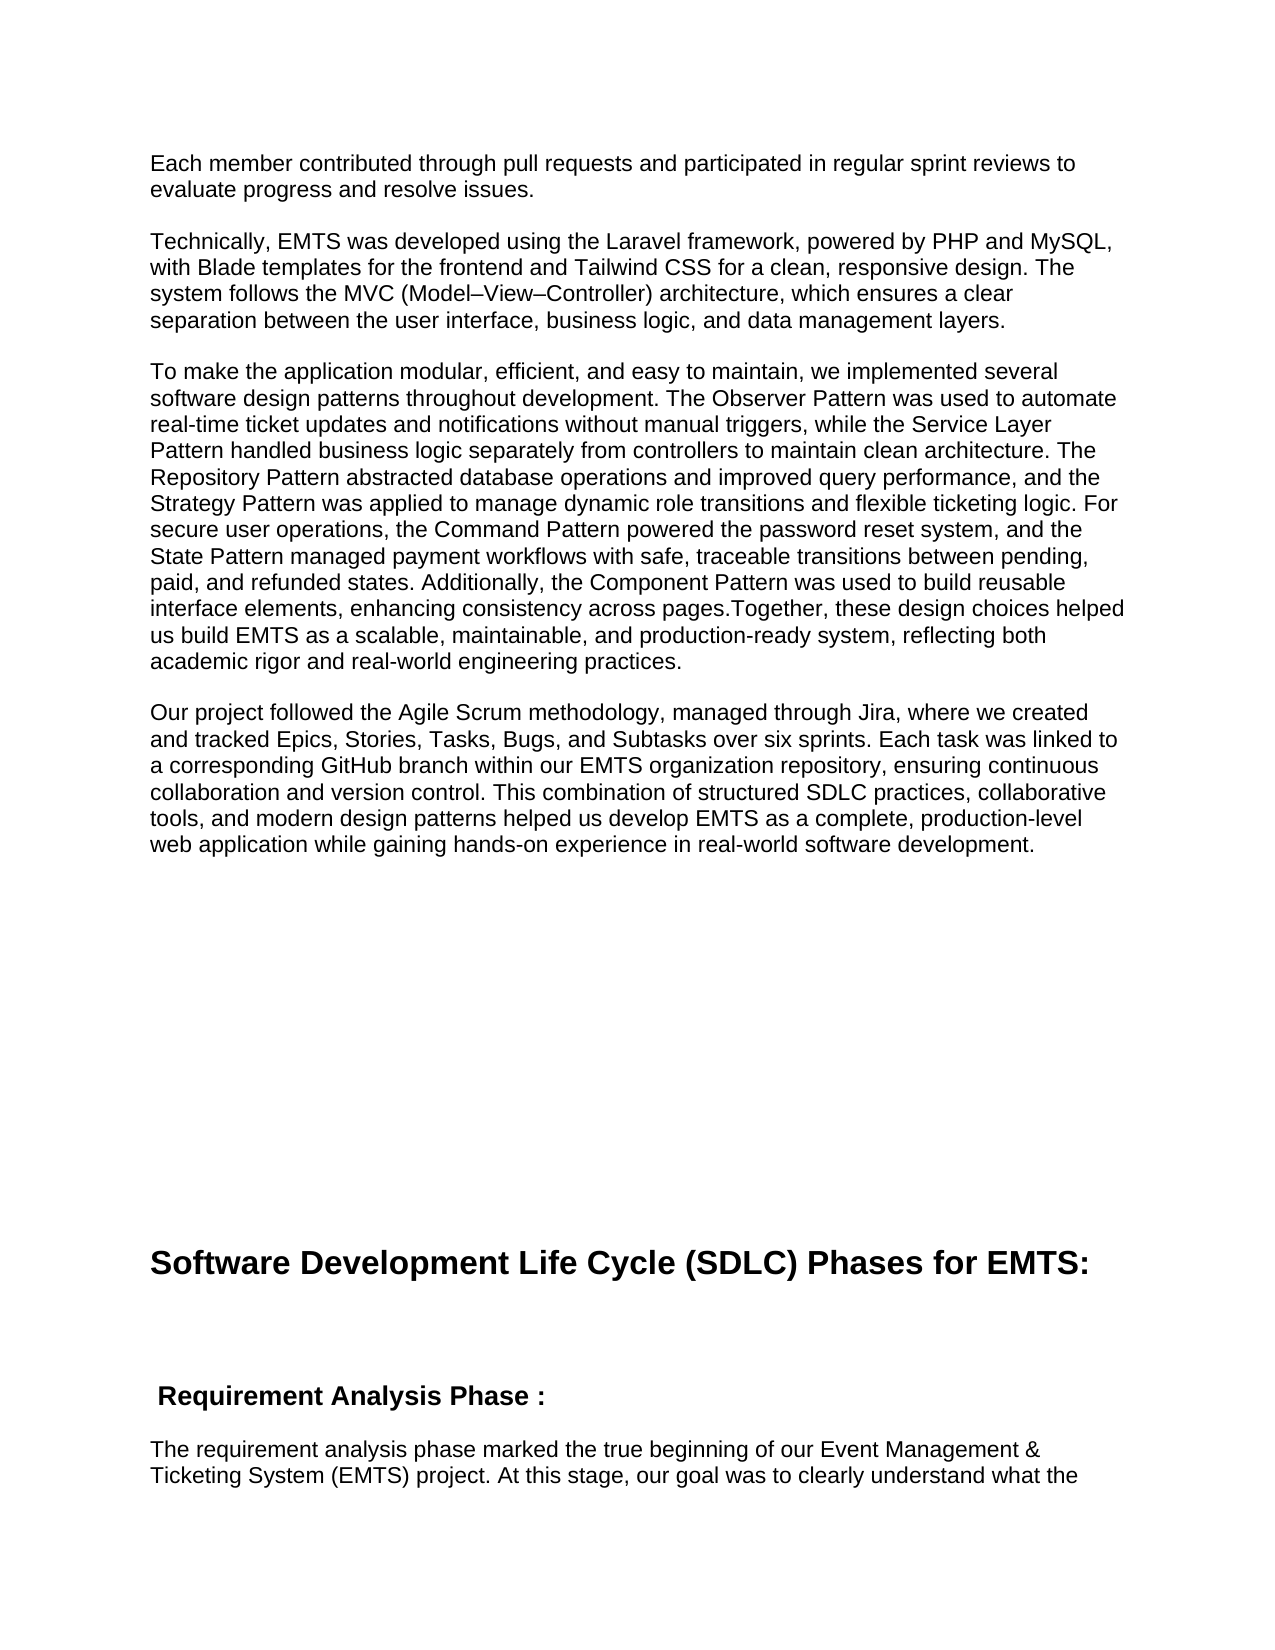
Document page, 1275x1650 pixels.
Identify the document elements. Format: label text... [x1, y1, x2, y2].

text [150, 150, 1125, 203]
text To make the application modular, efficient, and easy to maintain, we implemented several software design patterns throughout development. The Observer Pattern was used to automate real-time ticket updates and notifications without manual triggers, while the Service Layer Pattern handled business logic separately from controllers to maintain clean architecture. The Repository Pattern abstracted database operations and improved query performance, and the Strategy Pattern was applied to manage dynamic role transitions and flexible ticketing logic. For secure user operations, the Command Pattern powered the password reset system, and the State Pattern managed payment workflows with safe, traceable transitions between pending, paid, and refunded states. Additionally, the Component Pattern was used to build reusable interface elements, enhancing consistency across pages.Together, these design choices helped us build EMTS as a scalable, maintainable, and production-ready system, reflecting both academic rigor and real-world engineering practices. [150, 358, 1125, 674]
text Technically, EMTS was developed using the Laravel framework, powered by PHP and MySQL, with Blade templates for the frontend and Tailwind CSS for a clean, responsive design. The system follows the MVC (Model–View–Controller) architecture, which ensures a clear separation between the user interface, business logic, and data management layers. [150, 228, 1125, 333]
text Our project followed the Agile Scrum methodology, managed through Jira, where we created and tracked Epics, Stories, Tasks, Bugs, and Subtasks over six sprints. Each task was linked to a corresponding GitHub branch within our EMTS organization repository, ensuring continuous collaboration and version control. This combination of structured SDLC practices, collaborative tools, and modern design patterns helped us develop EMTS as a complete, production-level web application while gaining hands-on experience in real-world software development. [150, 699, 1125, 857]
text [150, 1436, 1125, 1488]
subtitle Requirement Analysis Phase : [150, 1379, 1125, 1411]
subtitle Software Development Life Cycle (SDLC) Phases for EMTS: [150, 1243, 1125, 1282]
